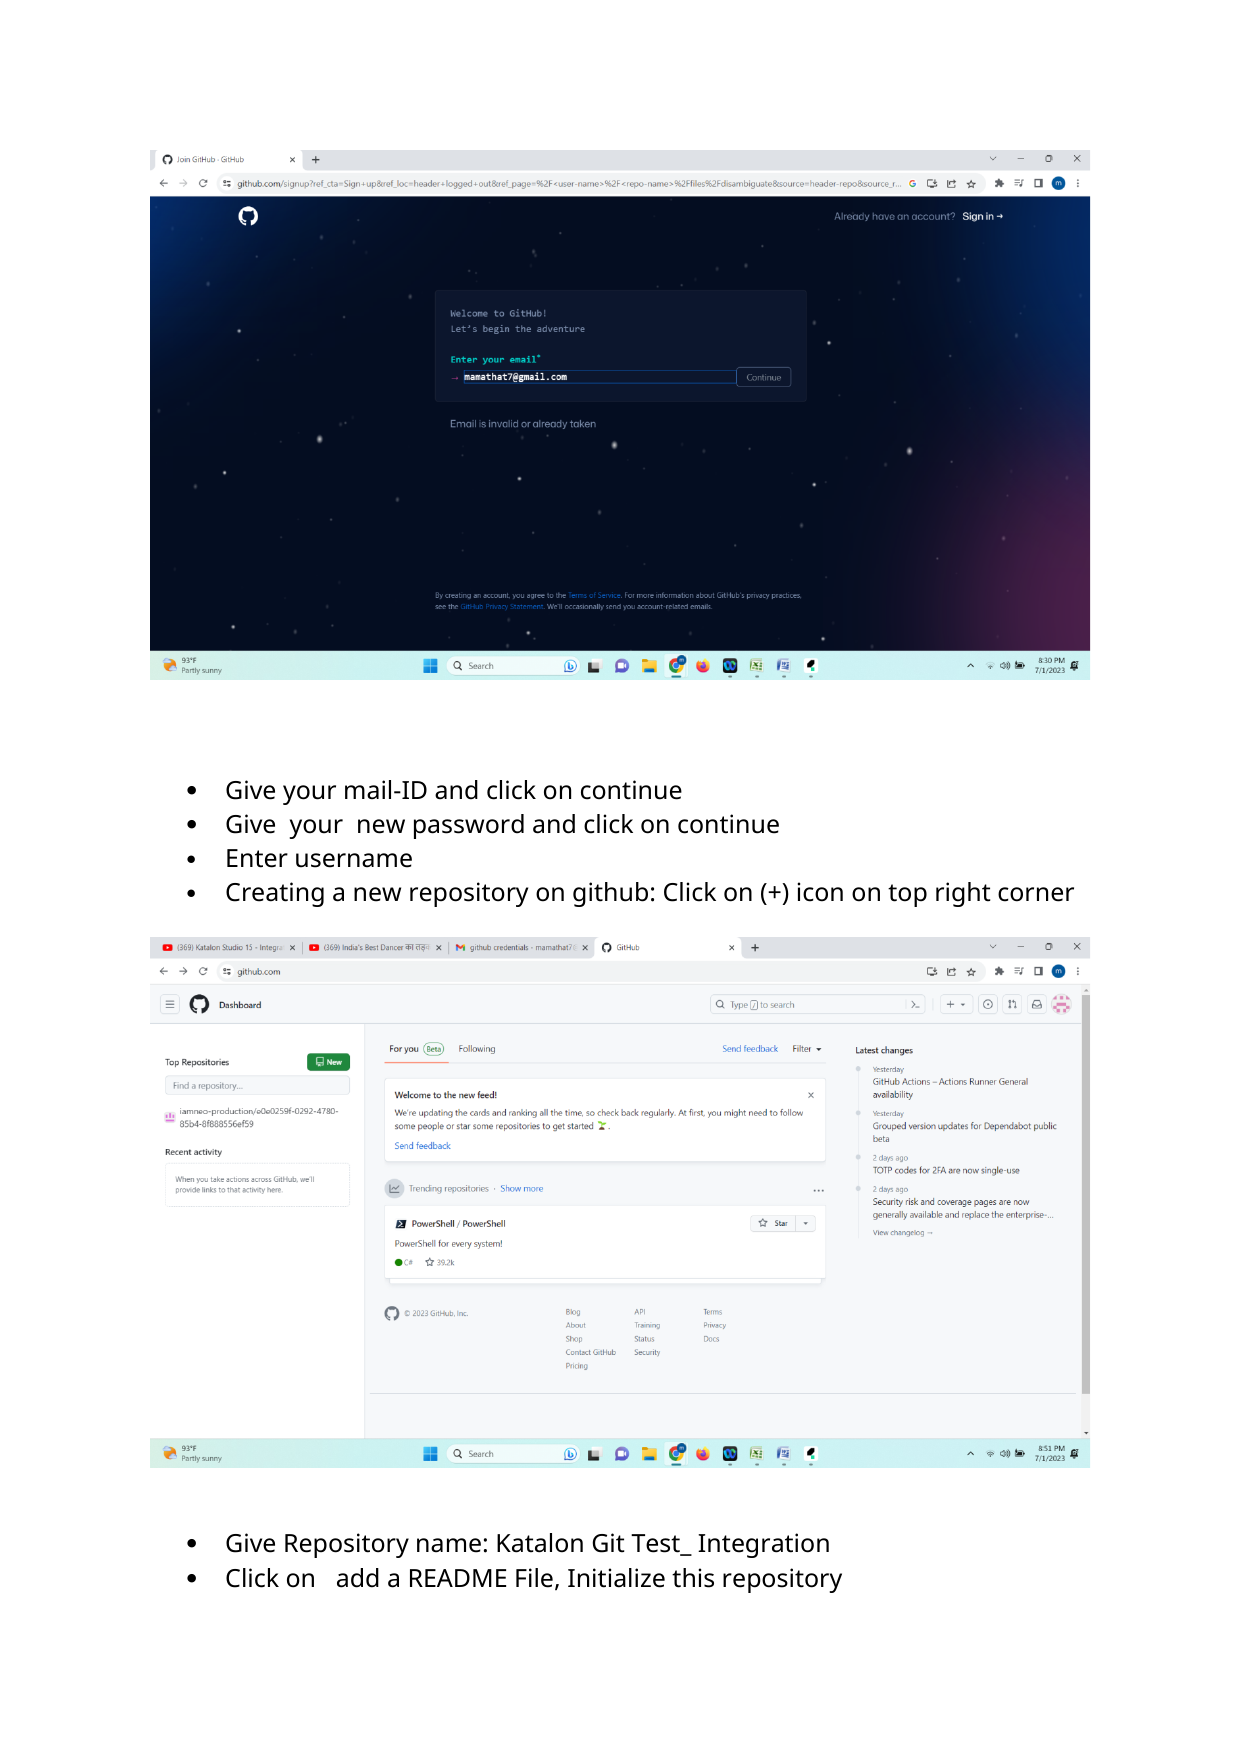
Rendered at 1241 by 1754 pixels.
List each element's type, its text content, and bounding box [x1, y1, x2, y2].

list Give your mail-ID and click on continue [187, 772, 1090, 806]
picture [150, 150, 1091, 680]
picture [150, 937, 1091, 1468]
list Click on add a README File, Initialize this repository [187, 1560, 1090, 1594]
list Give Repository name: Katalon Git Test_ Integration [187, 1526, 1090, 1560]
list Give your new password and click on continue [187, 806, 1090, 841]
list Creating a new repository on github: Click on (+) icon on top right corner [187, 874, 1090, 909]
list Enter username [187, 841, 1090, 874]
